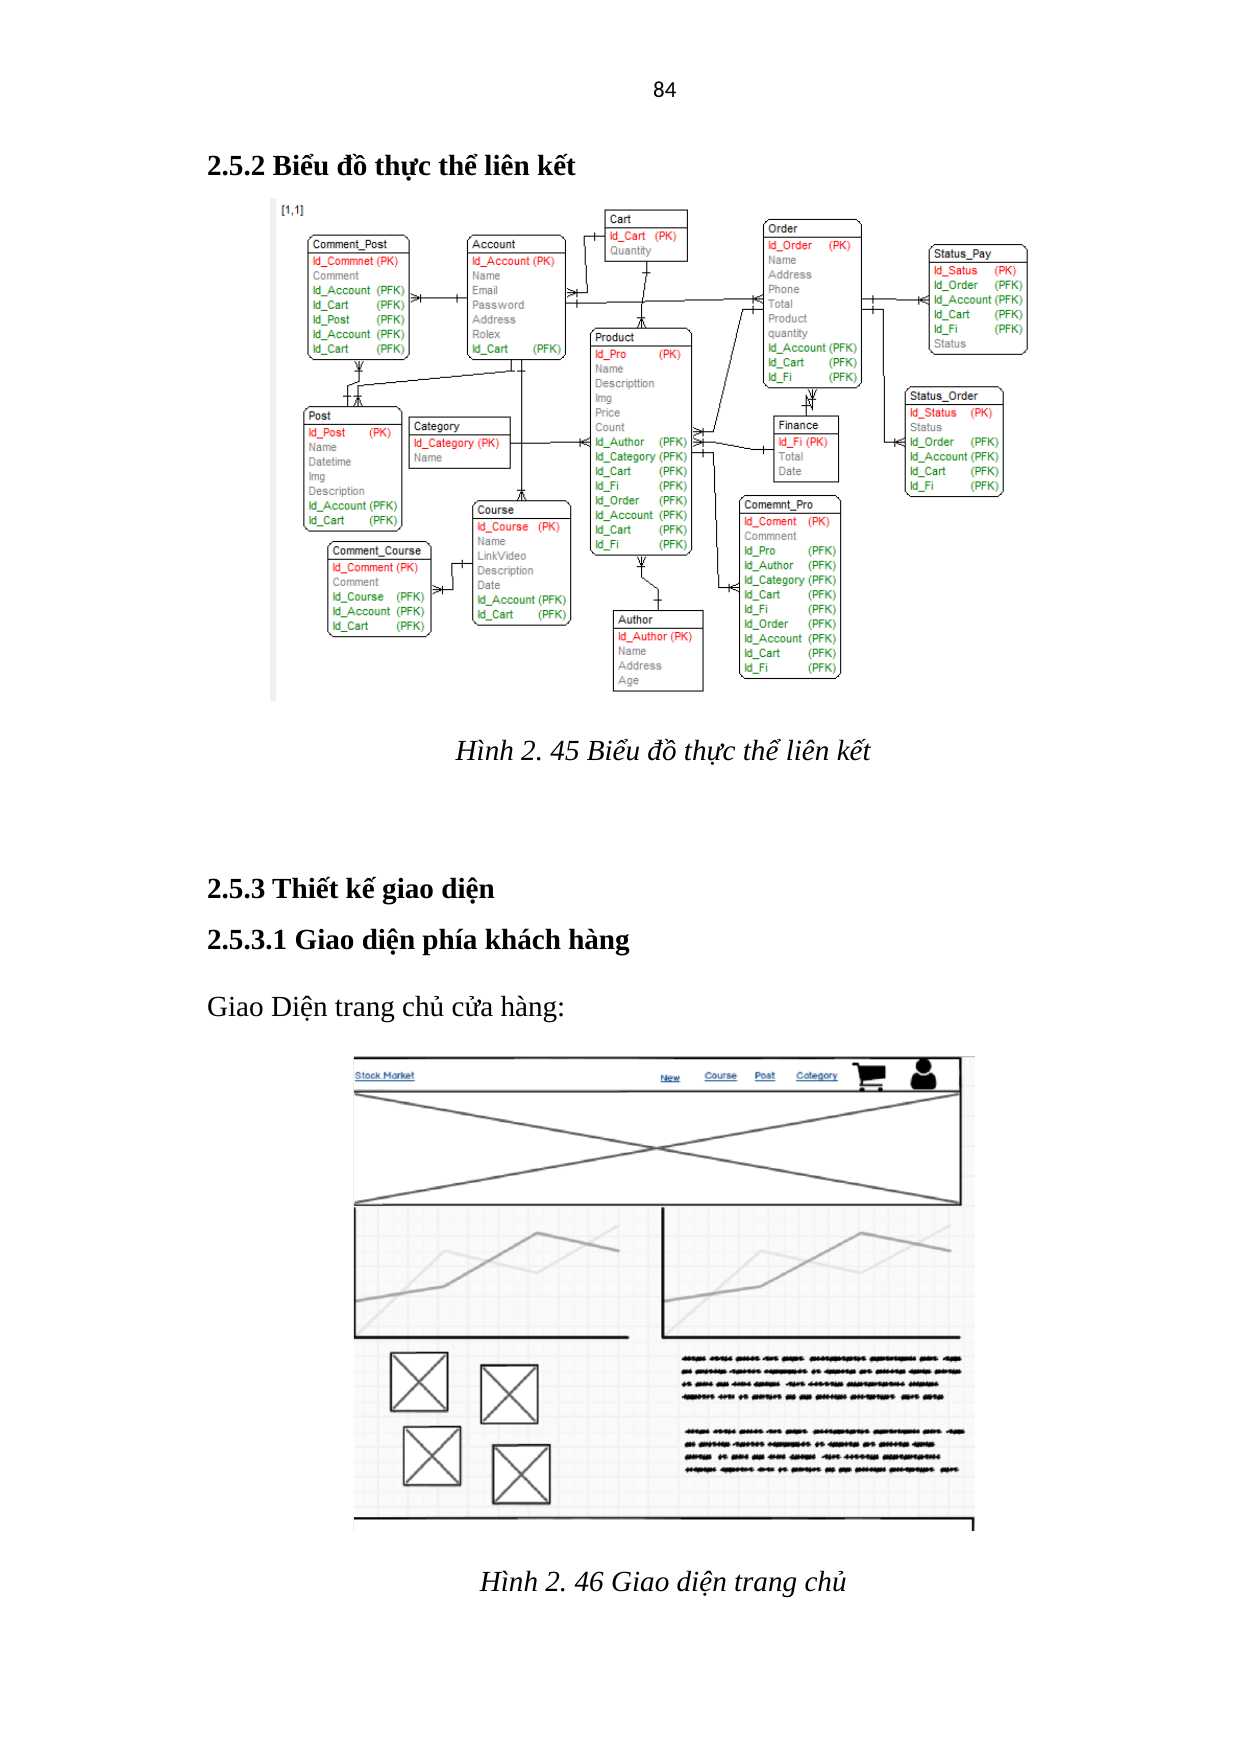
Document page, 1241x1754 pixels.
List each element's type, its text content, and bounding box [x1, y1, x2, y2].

picture [270, 198, 1059, 701]
text Hình 2. 46 Giao diện trang chủ [207, 1564, 1122, 1597]
text 2.5.3.1 Giao diện phía khách hàng [207, 922, 1122, 956]
picture [353, 1056, 975, 1531]
text Giao Diện trang chủ cửa hàng: [207, 989, 1122, 1022]
text Hình 2. 45 Biểu đồ thực thể liên kết [207, 733, 1122, 767]
subtitle 2.5.3 Thiết kế giao diện [207, 872, 1122, 905]
subtitle 2.5.2 Biểu đồ thực thể liên kết [207, 148, 1122, 181]
